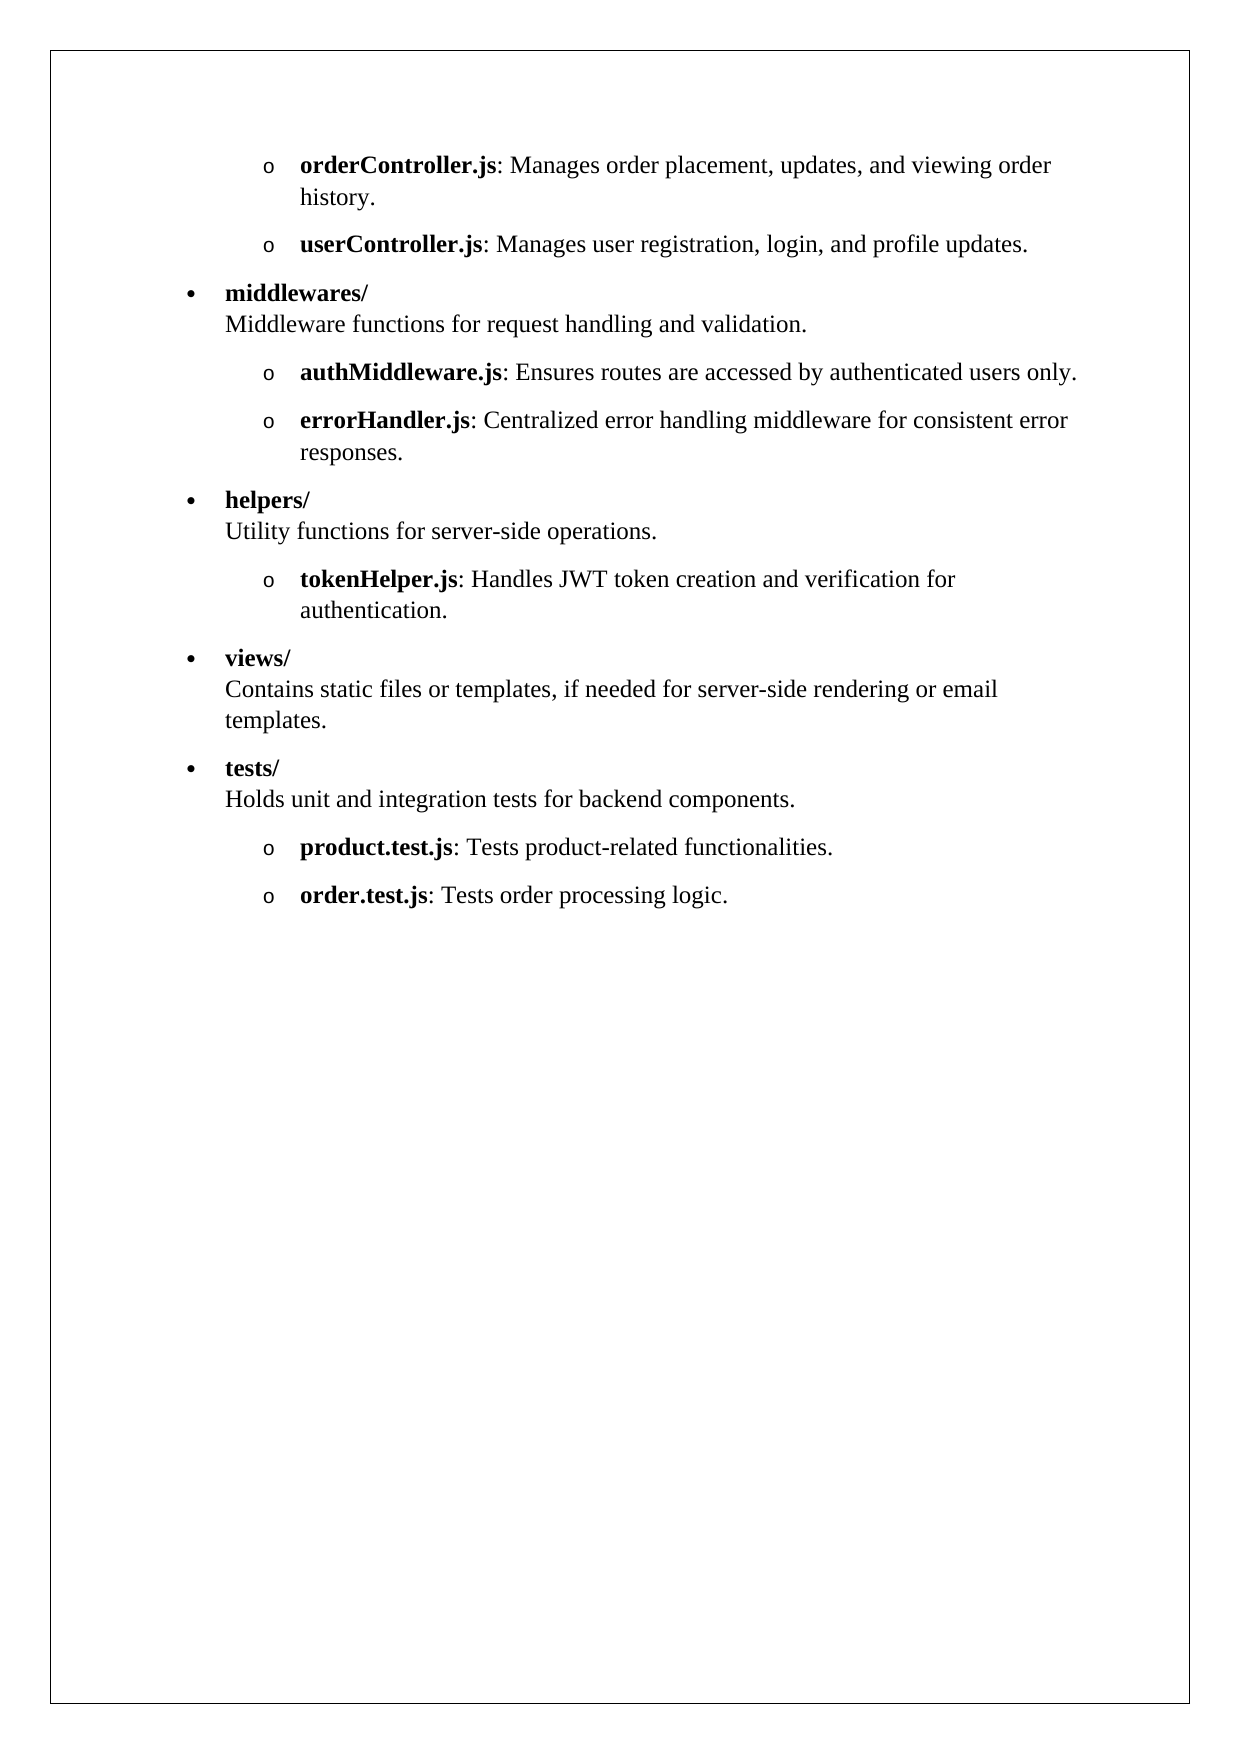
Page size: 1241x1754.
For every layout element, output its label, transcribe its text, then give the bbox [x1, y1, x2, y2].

list orderController.js: Manages order placement, updates, and viewing order history. [262, 150, 1090, 211]
list userController.js: Manages user registration, login, and profile updates. [262, 229, 1090, 259]
list tests/ Holds unit and integration tests for backend components. [187, 753, 1090, 813]
list product.test.js: Tests product-related functionalities. [262, 832, 1090, 861]
list order.test.js: Tests order processing logic. [262, 880, 1090, 910]
list authMiddleware.js: Ensures routes are accessed by authenticated users only. [262, 357, 1090, 386]
list views/ Contains static files or templates, if needed for server-side rendering or email templates. [187, 643, 1090, 734]
list tokenHelper.js: Handles JWT token creation and verification for authentication. [262, 564, 1090, 624]
list helpers/ Utility functions for server-side operations. [187, 485, 1090, 545]
list errorHandler.js: Centralized error handling middleware for consistent error responses. [262, 405, 1090, 466]
list middlewares/ Middleware functions for request handling and validation. [187, 278, 1090, 338]
